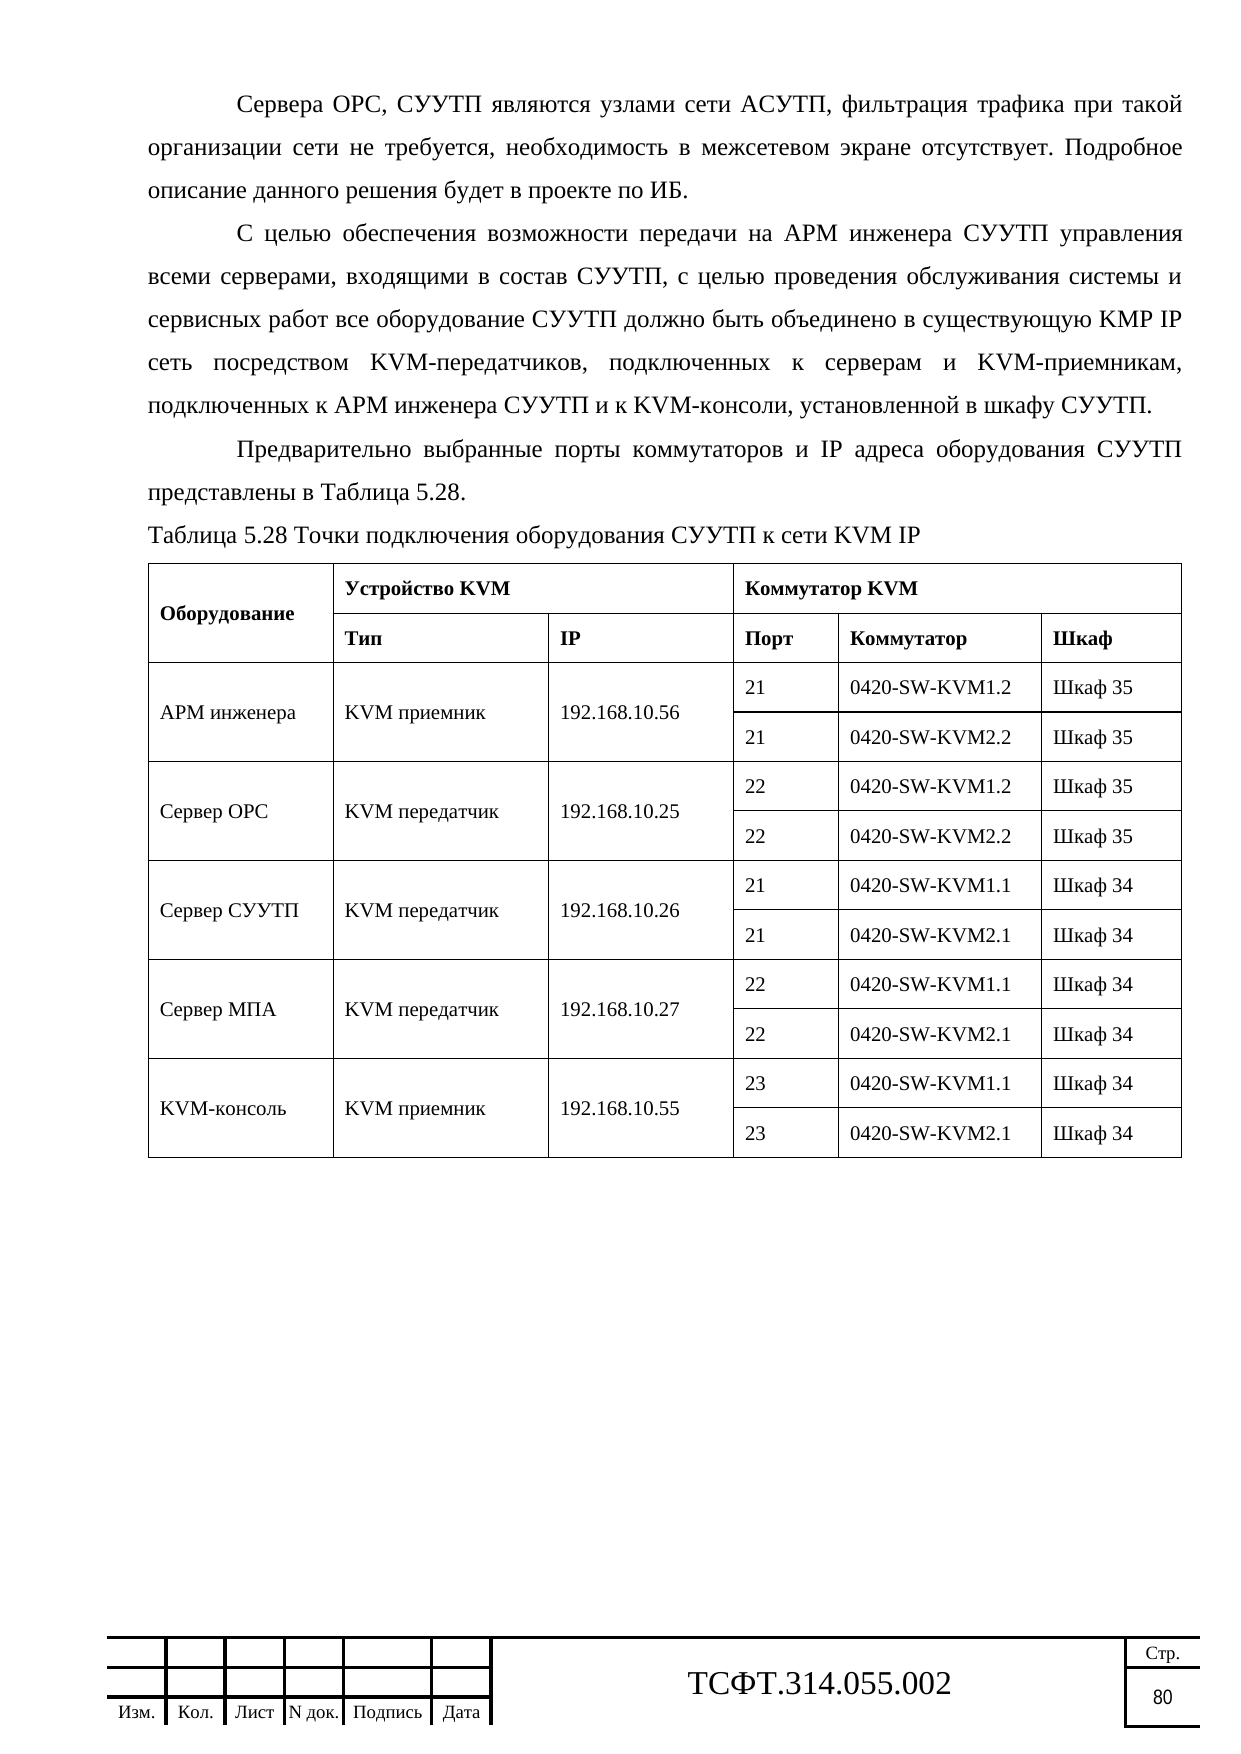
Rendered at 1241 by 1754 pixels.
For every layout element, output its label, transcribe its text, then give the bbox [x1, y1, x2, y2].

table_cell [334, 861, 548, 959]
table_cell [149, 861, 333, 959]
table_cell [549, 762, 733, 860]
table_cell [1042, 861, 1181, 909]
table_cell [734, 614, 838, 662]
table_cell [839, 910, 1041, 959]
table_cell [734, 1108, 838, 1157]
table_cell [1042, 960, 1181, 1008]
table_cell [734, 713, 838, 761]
text Предварительно выбранные порты коммутаторов и IP адреса оборудования СУУТП представлены в . [148, 434, 1183, 506]
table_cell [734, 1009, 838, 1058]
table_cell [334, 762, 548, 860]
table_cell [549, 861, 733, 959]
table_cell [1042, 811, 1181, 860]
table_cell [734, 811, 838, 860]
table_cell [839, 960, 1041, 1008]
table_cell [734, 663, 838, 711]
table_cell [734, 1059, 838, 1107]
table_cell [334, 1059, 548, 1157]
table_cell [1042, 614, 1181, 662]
text Сервера OPC, СУУТП являются узлами сети АСУТП, фильтрация трафика при такой организации сети не требуется, необходимость в межсетевом экране отсутствует. Подробное описание данного решения будет в проекте по ИБ. [148, 89, 1183, 204]
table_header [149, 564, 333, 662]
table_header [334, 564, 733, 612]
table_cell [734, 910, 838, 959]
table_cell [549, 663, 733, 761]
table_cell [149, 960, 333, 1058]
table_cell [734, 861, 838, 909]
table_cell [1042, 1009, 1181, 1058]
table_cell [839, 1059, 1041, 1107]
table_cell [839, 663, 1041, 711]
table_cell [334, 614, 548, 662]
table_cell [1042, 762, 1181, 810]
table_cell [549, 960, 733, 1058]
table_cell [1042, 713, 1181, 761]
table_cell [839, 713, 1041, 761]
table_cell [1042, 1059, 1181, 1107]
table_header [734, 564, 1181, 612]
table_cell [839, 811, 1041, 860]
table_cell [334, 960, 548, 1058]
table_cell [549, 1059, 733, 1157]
text С целью обеспечения возможности передачи на АРМ инженера СУУТП управления всеми серверами, входящими в состав СУУТП, с целью проведения обслуживания системы и сервисных работ все оборудование СУУТП должно быть объединено в существующую KMP IP сеть посредством KVM-передатчиков, подключенных к серверам и KVM-приемникам, подключенных к АРМ инженера СУУТП и к KVM-консоли, установленной в шкафу СУУТП. [148, 218, 1183, 419]
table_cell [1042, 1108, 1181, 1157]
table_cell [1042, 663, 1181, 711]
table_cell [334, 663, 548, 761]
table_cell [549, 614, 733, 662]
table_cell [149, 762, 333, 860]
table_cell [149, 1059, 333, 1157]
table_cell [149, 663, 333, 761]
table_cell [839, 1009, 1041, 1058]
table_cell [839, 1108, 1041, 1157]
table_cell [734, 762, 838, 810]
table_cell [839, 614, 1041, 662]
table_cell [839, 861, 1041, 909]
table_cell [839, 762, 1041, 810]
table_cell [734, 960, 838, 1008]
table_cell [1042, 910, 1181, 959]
